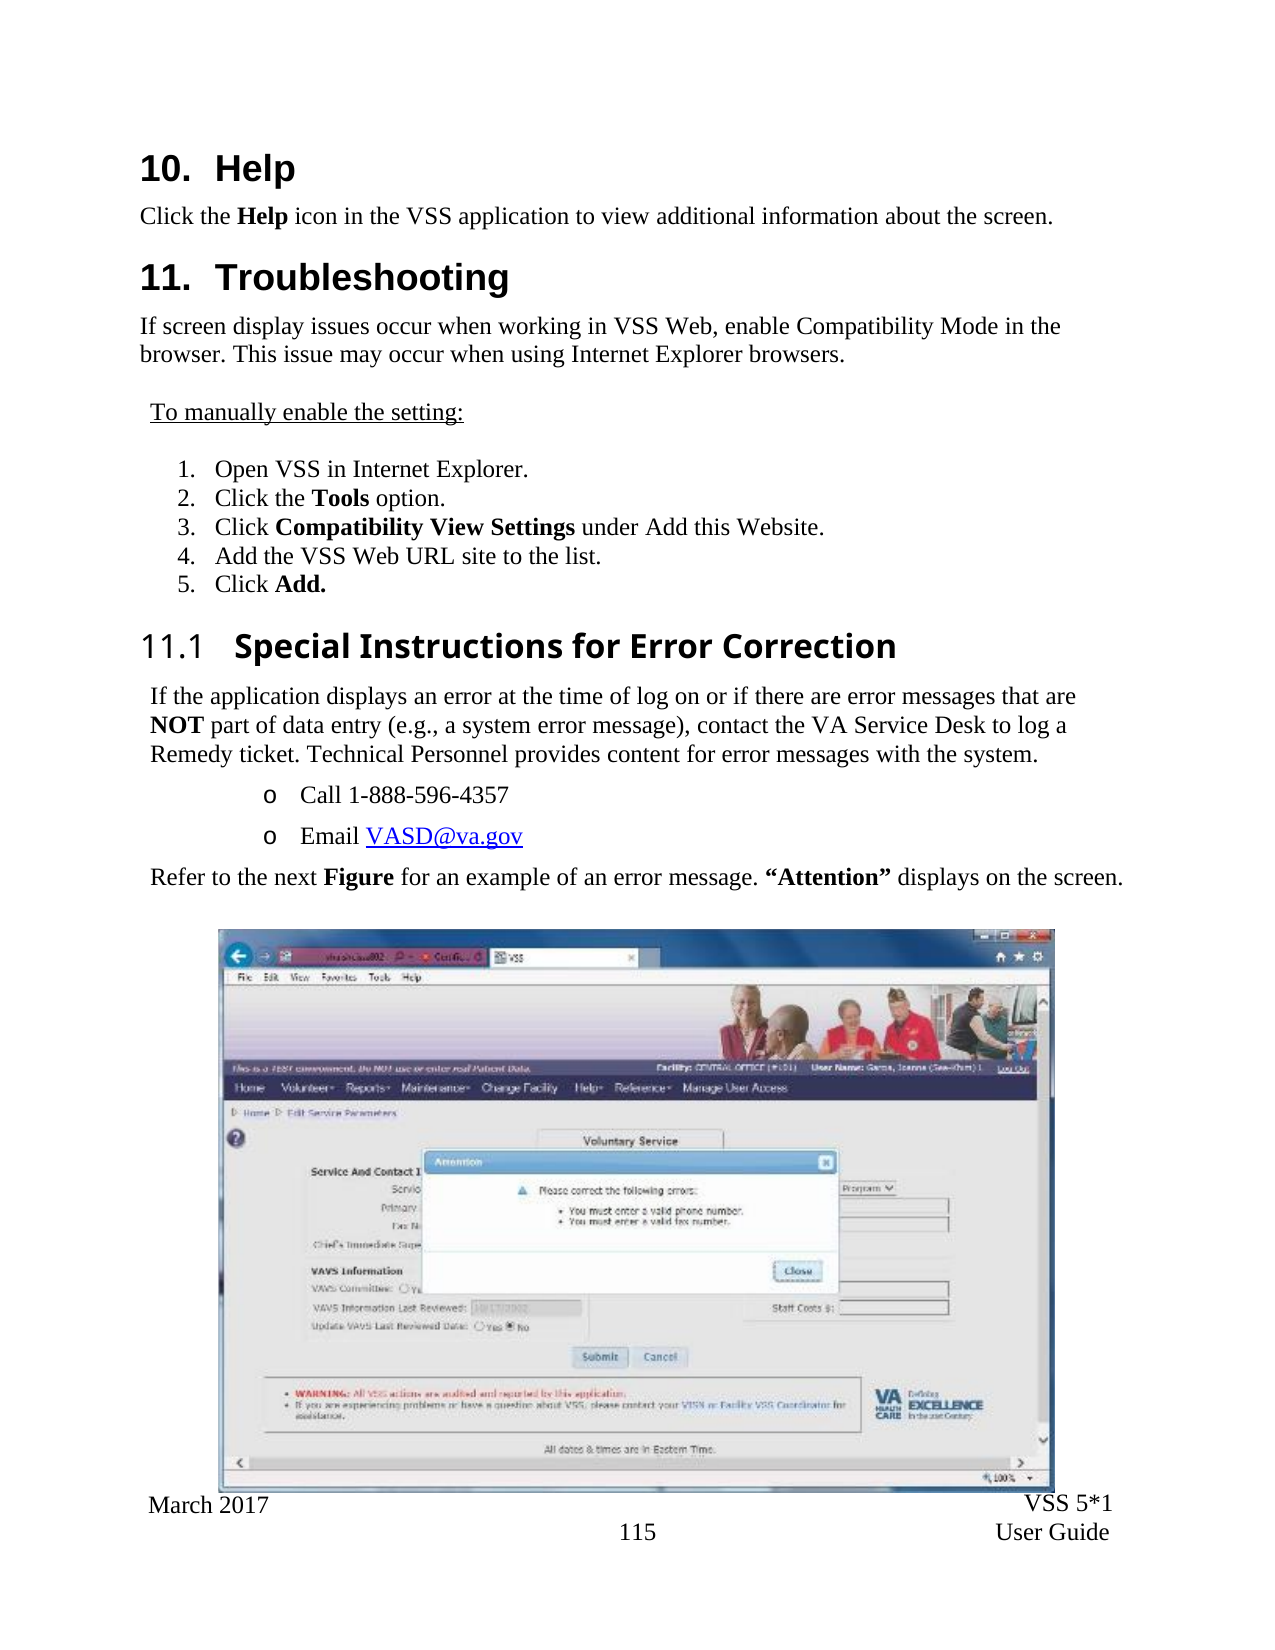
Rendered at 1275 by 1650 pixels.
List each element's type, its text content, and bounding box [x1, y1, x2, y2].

picture [218, 929, 1055, 1493]
subtitle Special Instructions for Error Correction [139, 623, 1137, 669]
list Open VSS in Internet Explorer. [177, 454, 1137, 483]
list Click Compatibility View Settings under Add this Website. [177, 512, 1137, 541]
text o Email VASD@va.gov [262, 821, 1137, 852]
subtitle Troubleshooting [139, 255, 1137, 298]
text o Call 1-888-596-4357 [262, 780, 1137, 811]
text Click the Help icon in the VSS application to view additional information about the screen. [139, 201, 1137, 230]
text If screen display issues occur when working in VSS Web, enable Compatibility Mode in the browser. This issue may occur when using Internet Explorer browsers. [139, 311, 1137, 368]
subtitle Help [139, 146, 1137, 189]
text If the application displays an error at the time of log on or if there are error messages that are NOT part of data entry (e.g., a system error message), contact the VA Service Desk to log a Remedy ticket. Technical Personnel provides content for error messages with the system. [150, 681, 1120, 767]
list Click the Tools option. [177, 483, 1137, 512]
text Refer to the next Figure for an example of an error message. “Attention” displays on the screen. [150, 862, 1137, 891]
list Click Add. [177, 569, 1137, 598]
text To manually enable the setting: [150, 397, 1137, 426]
list Add the VSS Web URL site to the list. [177, 541, 1137, 569]
